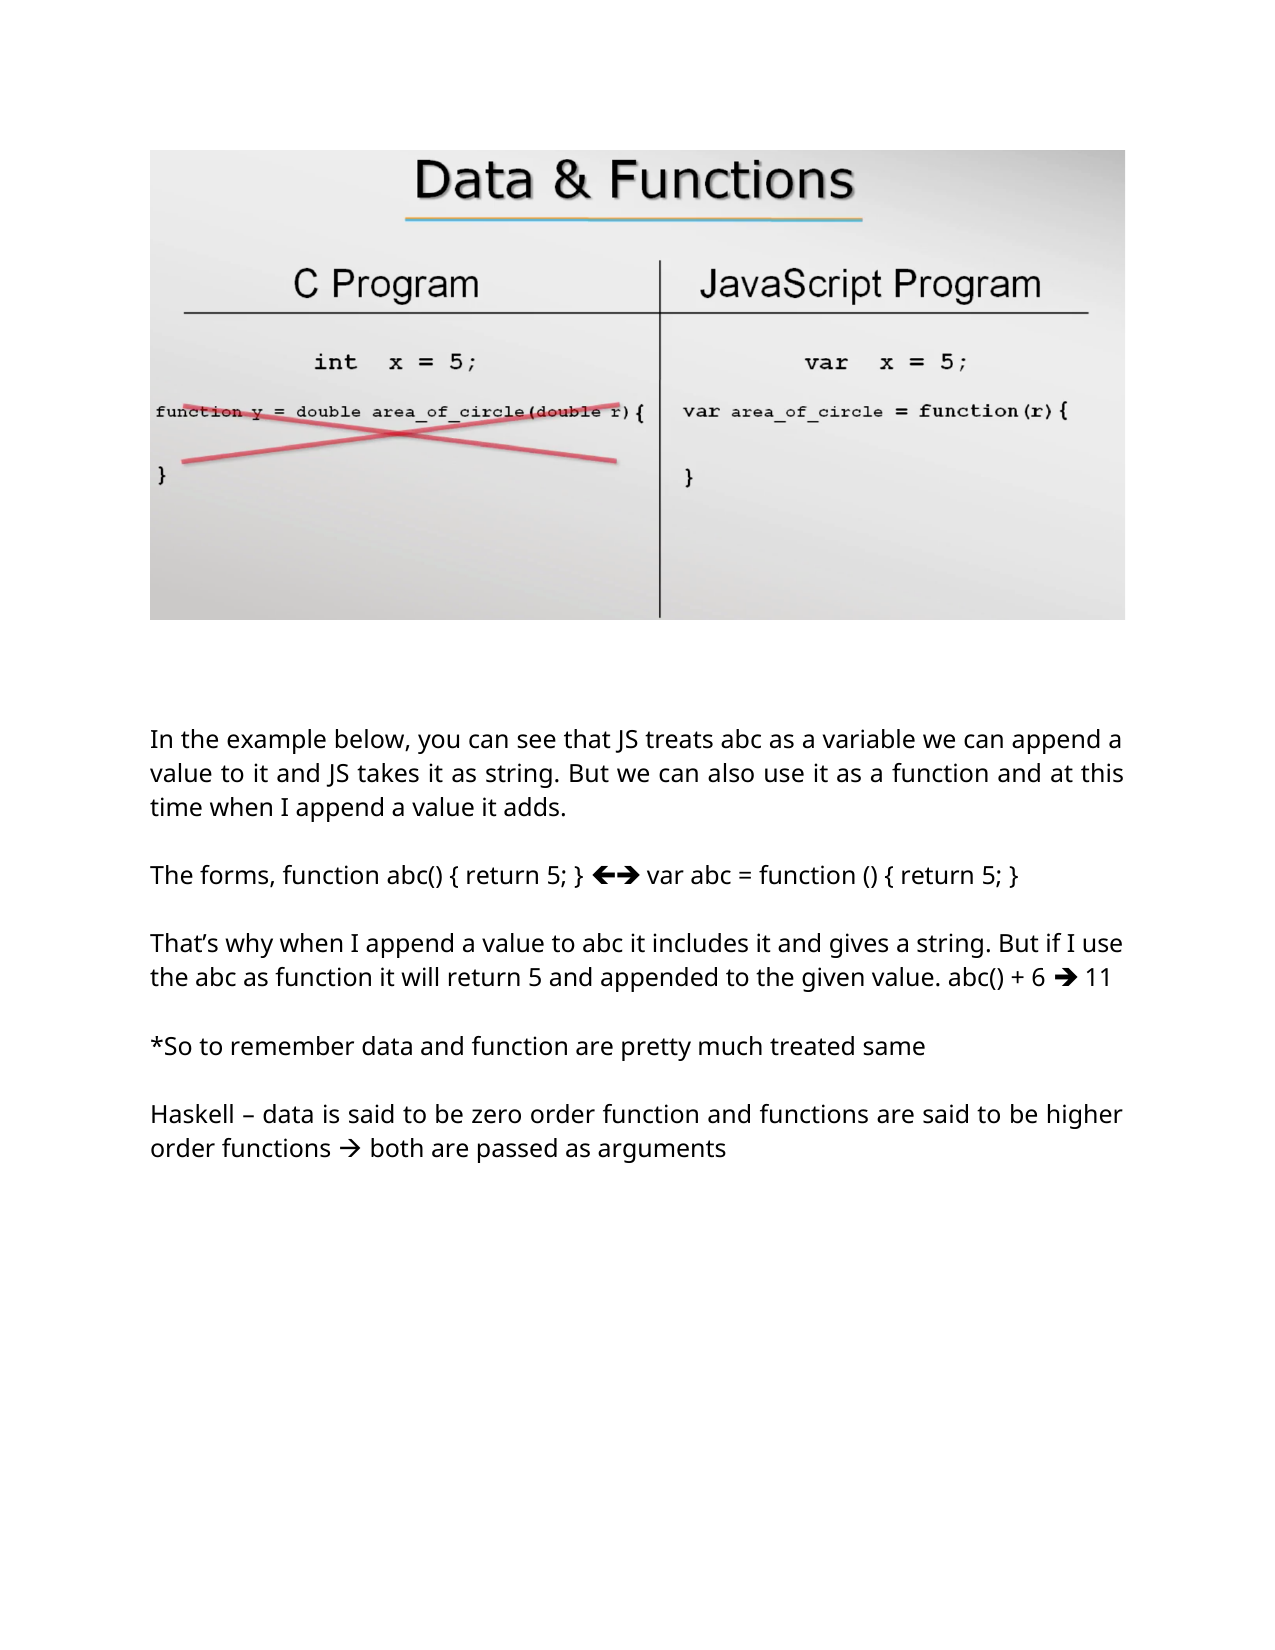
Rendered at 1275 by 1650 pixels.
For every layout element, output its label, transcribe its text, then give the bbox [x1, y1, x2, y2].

text That’s why when I append a value to abc it includes it and gives a string. But if I use the abc as function it will return 5 and appended to the given value. abc() + 6 11 [150, 926, 1125, 994]
text *So to remember data and function are pretty much treated same [150, 1028, 1125, 1062]
text Haskell – data is said to be zero order function and functions are said to be higher order functions both are passed as arguments [150, 1096, 1125, 1164]
picture [150, 150, 1125, 620]
text In the example below, you can see that JS treats abc as a variable we can append a value to it and JS takes it as string. But we can also use it as a function and at this time when I append a value it adds. [150, 722, 1125, 824]
text The forms, function abc() { return 5; } var abc = function () { return 5; } [150, 858, 1125, 892]
